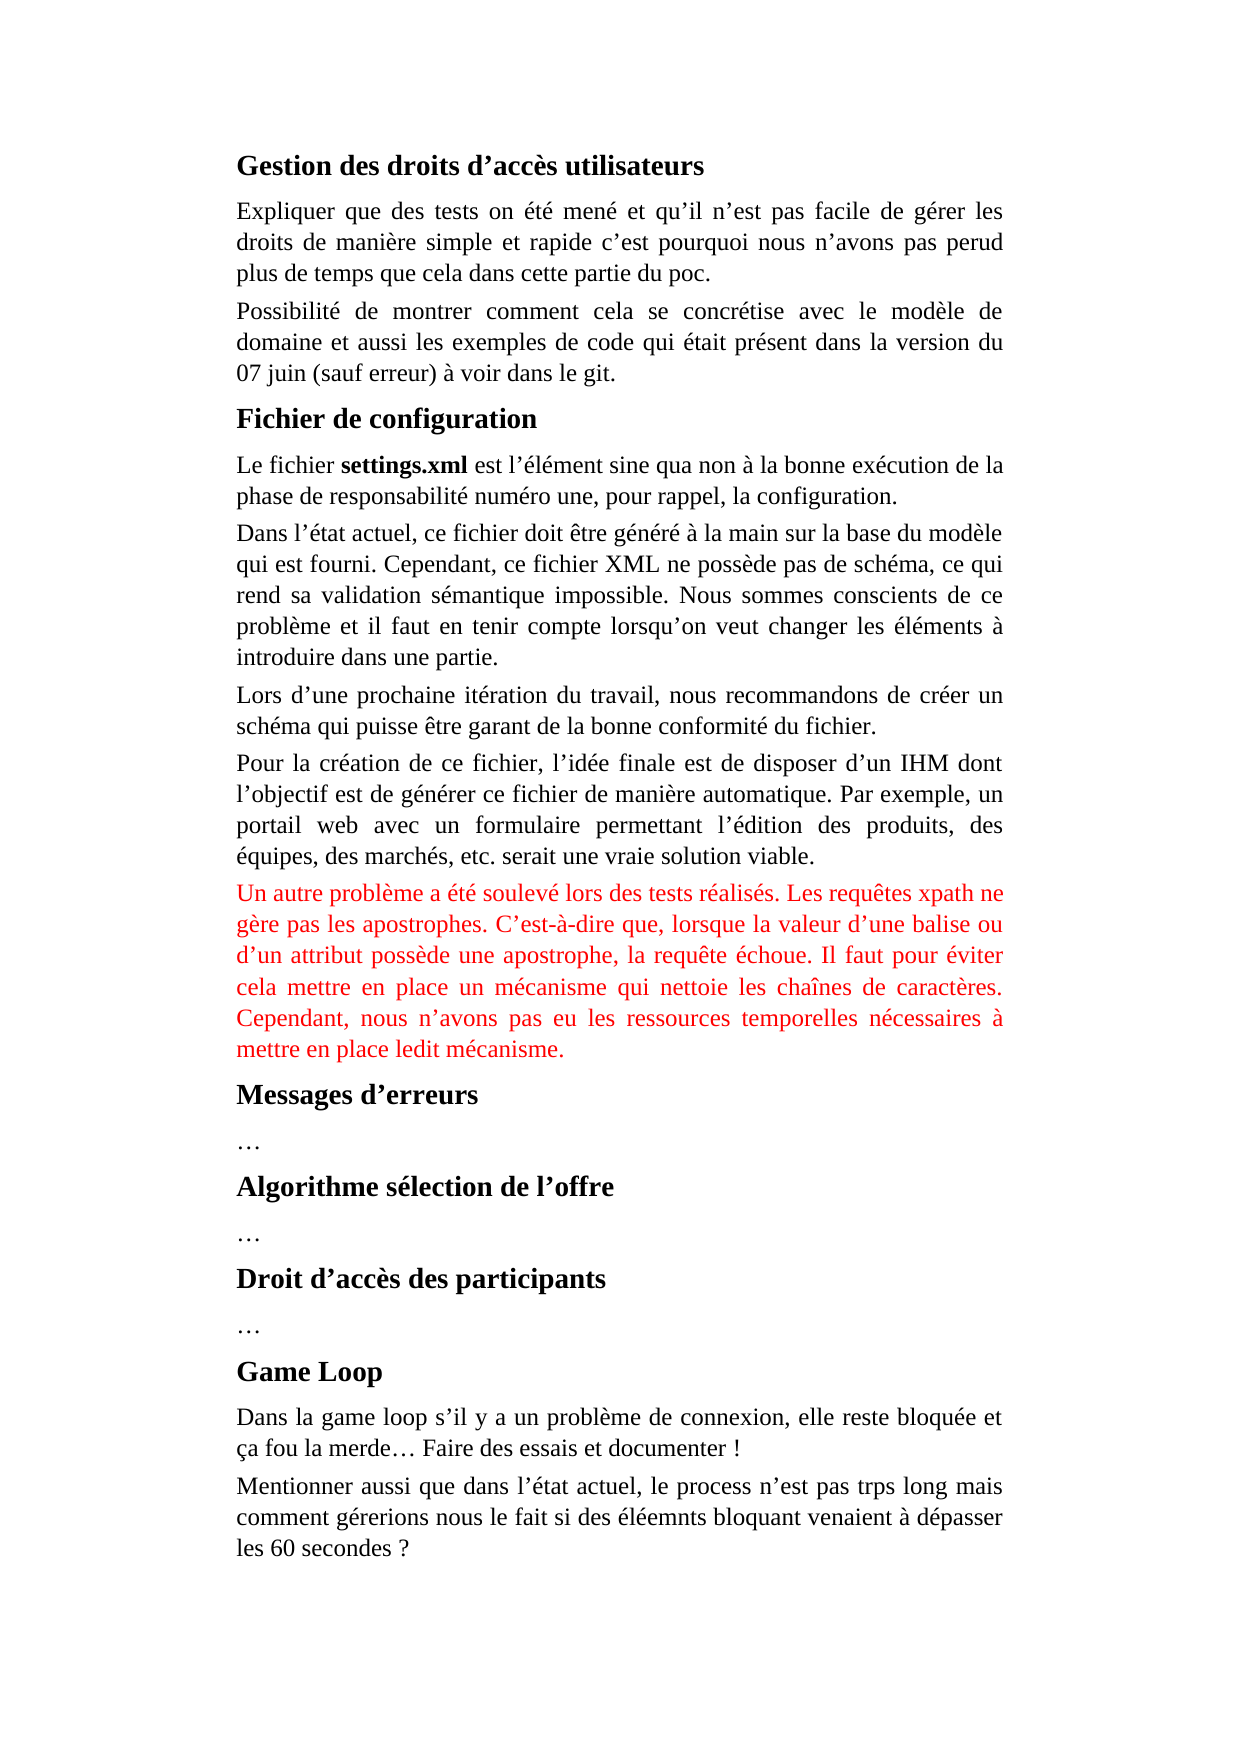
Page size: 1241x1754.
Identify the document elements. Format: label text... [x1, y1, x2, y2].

text Algorithme sélection de l’offre [236, 1169, 1004, 1203]
text Expliquer que des tests on été mené et qu’il n’est pas facile de gérer les droits de manière simple et rapide c’est pourquoi nous n’avons pas perud plus de temps que cela dans cette partie du poc. [236, 196, 1004, 287]
text Messages d’erreurs [236, 1077, 1004, 1111]
text Dans la game loop s’il y a un problème de connexion, elle reste bloquée et ça fou la merde… Faire des essais et documenter ! [236, 1402, 1004, 1462]
text Dans l’état actuel, ce fichier doit être généré à la main sur la base du modèle qui est fourni. Cependant, ce fichier XML ne possède pas de schéma, ce qui rend sa validation sémantique impossible. Nous sommes conscients de ce problème et il faut en tenir compte lorsqu’on veut changer les éléments à introduire dans une partie. [236, 518, 1004, 671]
text Fichier de configuration [236, 401, 1004, 435]
text Le fichier settings.xml est l’élément sine qua non à la bonne exécution de la phase de responsabilité numéro une, pour rappel, la configuration. [236, 450, 1004, 510]
text Game Loop [236, 1354, 1004, 1387]
text Possibilité de montrer comment cela se concrétise avec le modèle de domaine et aussi les exemples de code qui était présent dans la version du 07 juin (sauf erreur) à voir dans le git. [236, 296, 1004, 387]
text Gestion des droits d’accès utilisateurs [236, 148, 1004, 181]
text Mentionner aussi que dans l’état actuel, le process n’est pas trps long mais comment gérerions nous le fait si des éléemnts bloquant venaient à dépasser les 60 secondes ? [236, 1471, 1004, 1562]
text … [236, 1126, 1004, 1155]
text Lors d’une prochaine itération du travail, nous recommandons de créer un schéma qui puisse être garant de la bonne conformité du fichier. [236, 680, 1004, 739]
text Pour la création de ce fichier, l’idée finale est de disposer d’un IHM dont l’objectif est de générer ce fichier de manière automatique. Par exemple, un portail web avec un formulaire permettant l’édition des produits, des équipes, des marchés, etc. serait une vraie solution viable. [236, 748, 1004, 870]
text … [236, 1218, 1004, 1247]
text … [236, 1310, 1004, 1339]
text Un autre problème a été soulevé lors des tests réalisés. Les requêtes xpath ne gère pas les apostrophes. C’est-à-dire que, lorsque la valeur d’une balise ou d’un attribut possède une apostrophe, la requête échoue. Il faut pour éviter cela mettre en place un mécanisme qui nettoie les chaînes de caractères. Cependant, nous n’avons pas eu les ressources temporelles nécessaires à mettre en place ledit mécanisme. [236, 878, 1004, 1062]
text Droit d’accès des participants [236, 1262, 1004, 1295]
